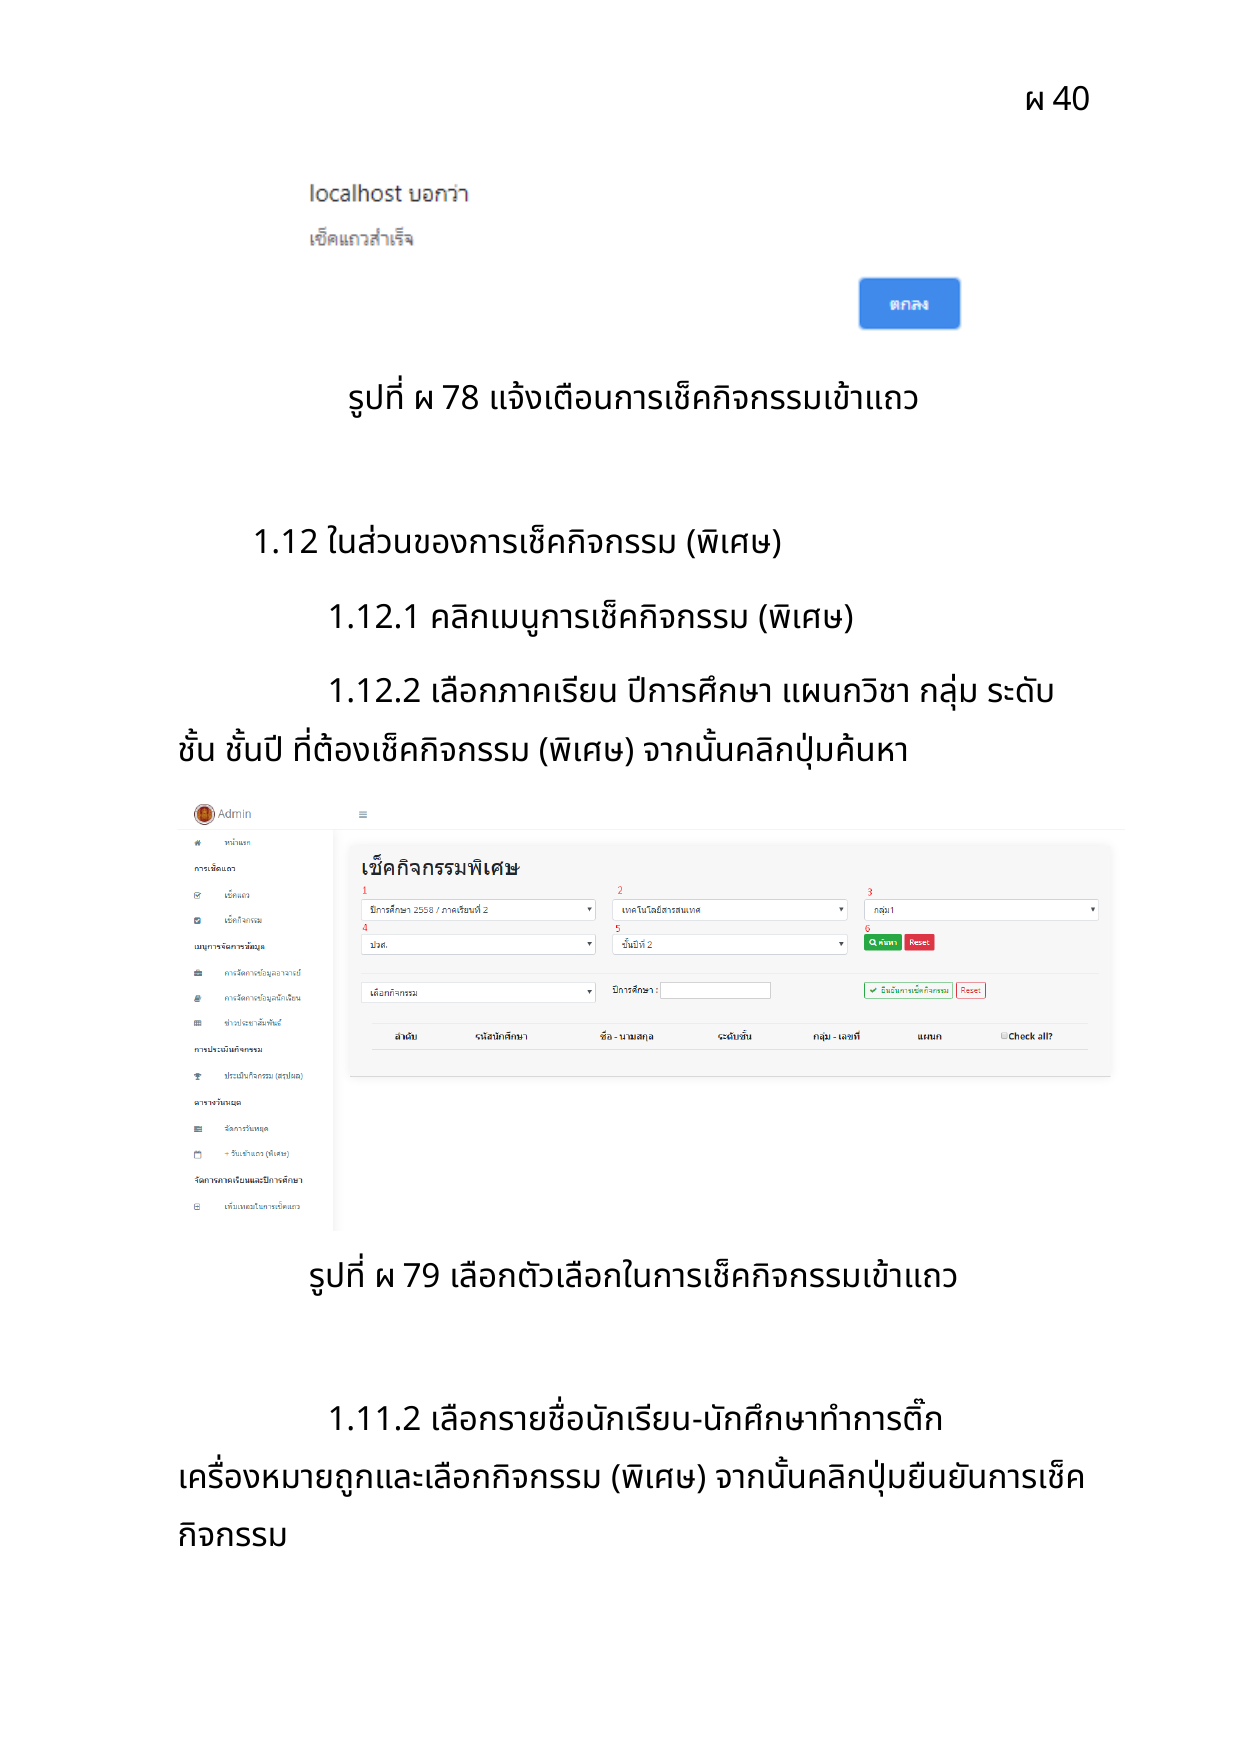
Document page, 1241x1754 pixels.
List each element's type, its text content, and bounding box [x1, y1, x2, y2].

text รูปที่ ผ78 แจ้งเตือนการเช็คกิจกรรมเข้าแถว [177, 374, 1090, 424]
text รูปที่ ผ79 เลือกตัวเลือกในการเช็คกิจกรรมเข้าแถว [177, 1251, 1090, 1302]
text 1.12 ในส่วนของการเช็คกิจกรรม (พิเศษ) [177, 518, 1090, 568]
picture [177, 800, 1125, 1231]
text 1.12.2 เลือกภาคเรียน ปีการศึกษา แผนกวิชา กลุ่ม ระดับชั้น ชั้นปี ที่ต้องเช็คกิจกรรม (พิเศษ) จากนั้นคลิกปุ่มค้นหา [177, 667, 1090, 776]
picture [286, 153, 982, 351]
text 1.12.1 คลิกเมนูการเช็คกิจกรรม (พิเศษ) [177, 592, 1090, 643]
text 1.11.2 เลือกรายชื่อนักเรียน-นักศึกษาทำการติ๊กเครื่องหมายถูกและเลือกกิจกรรม (พิเศษ) จากนั้นคลิกปุ่มยืนยันการเช็คกิจกรรม [177, 1395, 1090, 1562]
